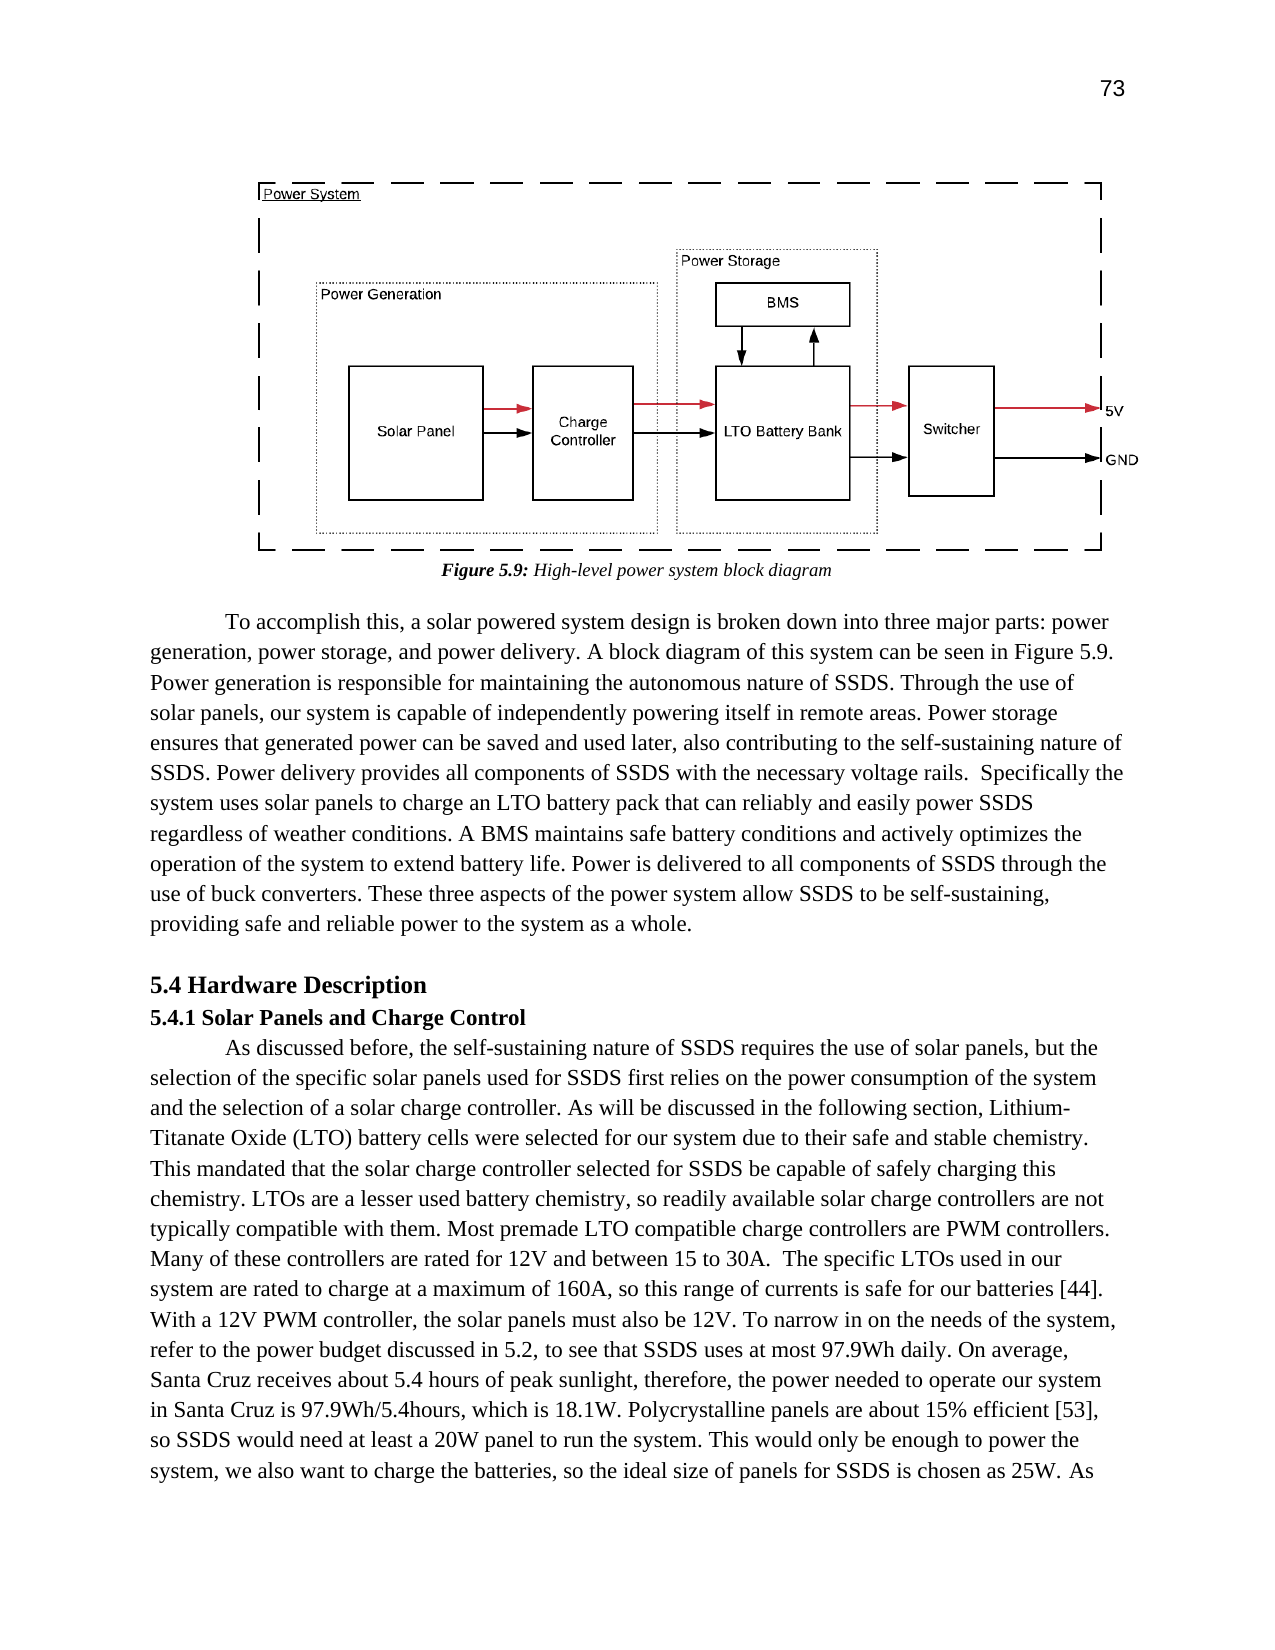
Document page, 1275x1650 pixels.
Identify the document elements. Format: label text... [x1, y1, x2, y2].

subtitle 5.4.1 Solar Panels and Charge Control [150, 1004, 1125, 1030]
picture [225, 150, 1200, 555]
text To accomplish this, a solar powered system design is broken down into three major parts: power generation, power storage, and power delivery. A block diagram of this system can be seen in Figure 5.9. Power generation is responsible for maintaining the autonomous nature of SSDS. Through the use of solar panels, our system is capable of independently powering itself in remote areas. Power storage ensures that generated power can be saved and used later, also contributing to the self-sustaining nature of SSDS. Power delivery provides all components of SSDS with the necessary voltage rails. Specifically the system uses solar panels to charge an LTO battery pack that can reliably and easily power SSDS regardless of weather conditions. A BMS maintains safe battery conditions and actively optimizes the operation of the system to extend battery life. Power is delivered to all components of SSDS through the use of buck converters. These three aspects of the power system allow SSDS to be self-sustaining, providing safe and reliable power to the system as a whole. [150, 608, 1125, 937]
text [150, 1034, 1125, 1483]
text Figure 5.9: High-level power system block diagram [150, 558, 1125, 580]
subtitle 5.4 Hardware Description [150, 971, 1125, 999]
